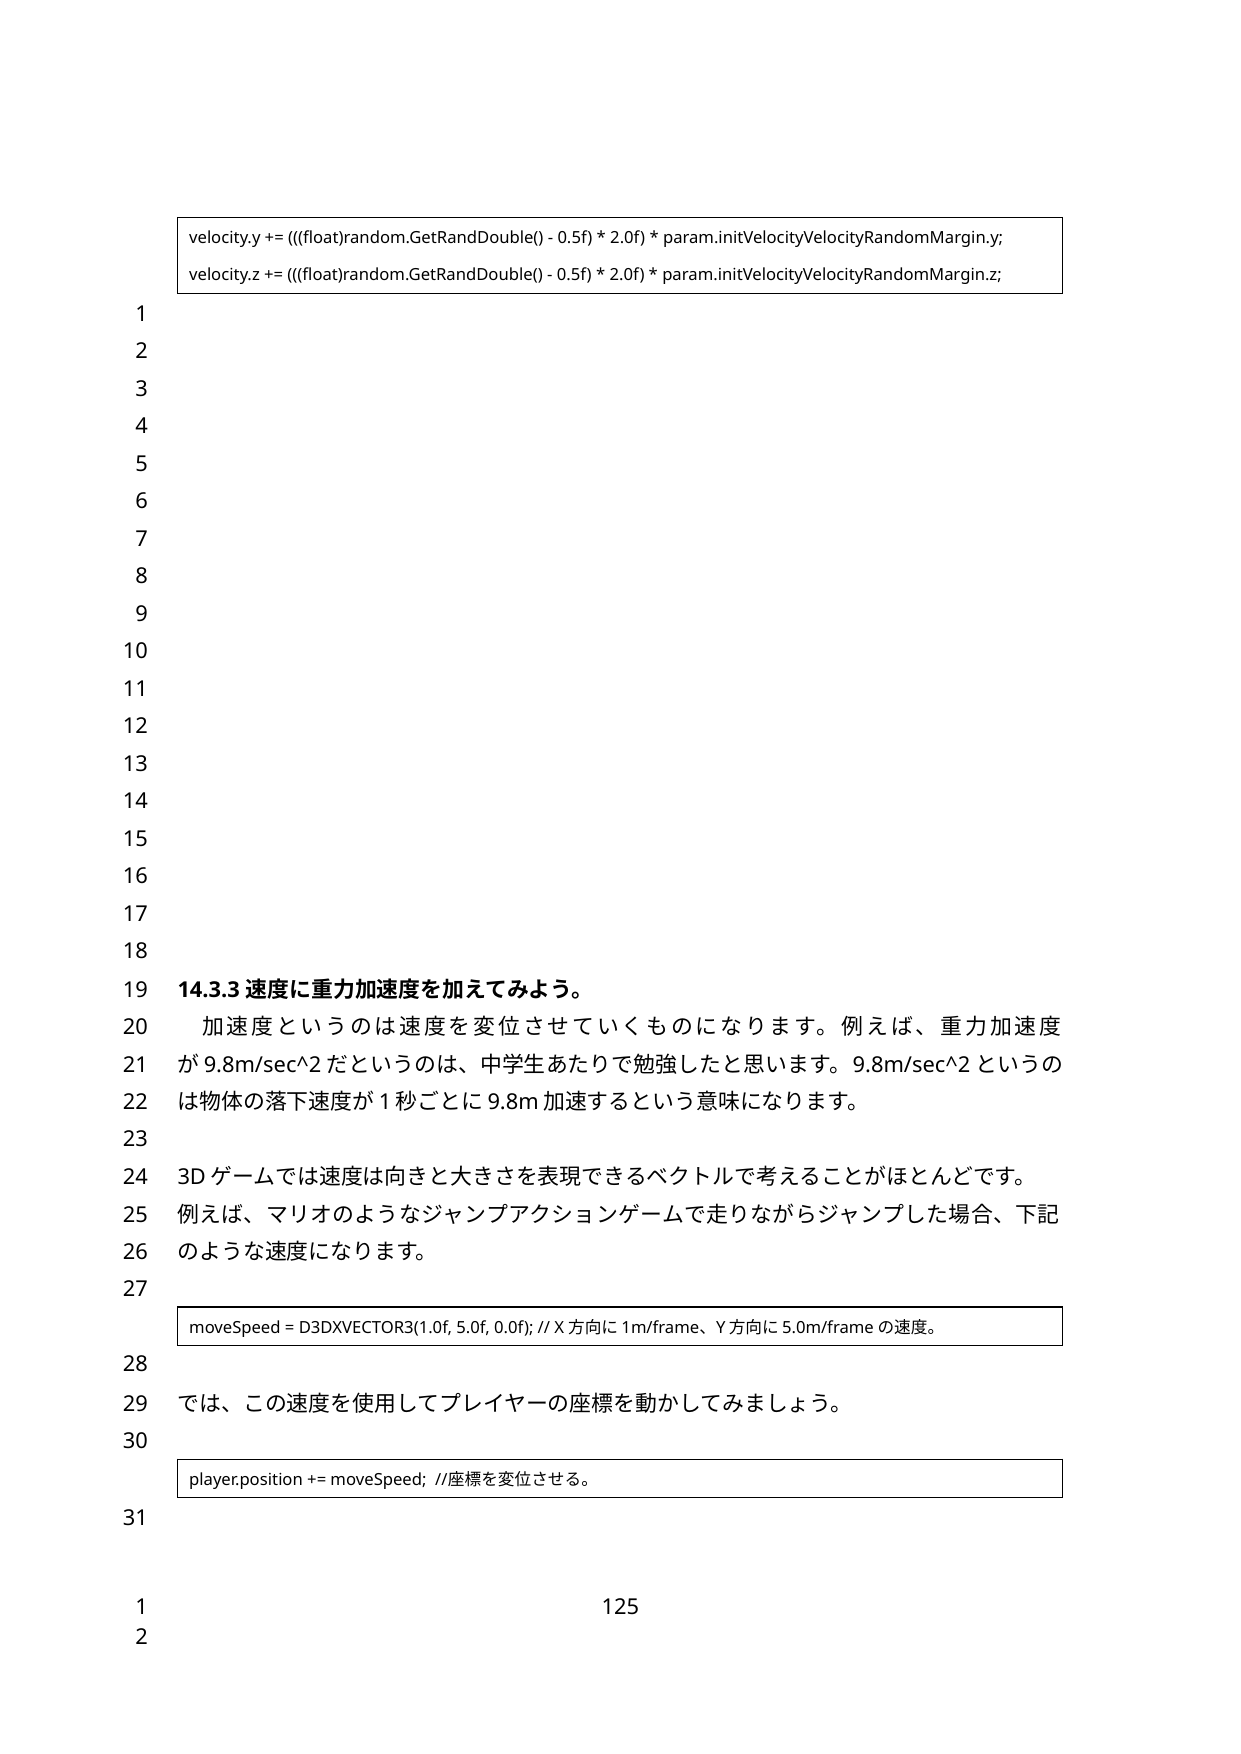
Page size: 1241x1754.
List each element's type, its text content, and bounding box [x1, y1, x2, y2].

table_header moveSpeed = D3DXVECTOR3(1.0f, 5.0f, 0.0f); // X方向に1m/frame、Y方向に5.0m/frameの速度。 [178, 1308, 1062, 1345]
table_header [178, 218, 1062, 293]
text 14.3.3 速度に重力加速度を加えてみよう。 [177, 969, 1063, 1006]
text 加速度というのは速度を変位させていくものになります。例えば、重力加速度が9.8m/sec^2だというのは、中学生あたりで勉強したと思います。9.8m/sec^2というのは物体の落下速度が1秒ごとに9.8m加速するという意味になります。 [177, 1006, 1063, 1119]
table_header player.position += moveSpeed; //座標を変位させる。 [178, 1460, 1062, 1497]
text 例えば、マリオのようなジャンプアクションゲームで走りながらジャンプした場合、下記のような速度になります。 [177, 1194, 1063, 1269]
text 3Dゲームでは速度は向きと大きさを表現できるベクトルで考えることがほとんどです。 [177, 1156, 1063, 1194]
text では、この速度を使用してプレイヤーの座標を動かしてみましょう。 [177, 1383, 1063, 1421]
